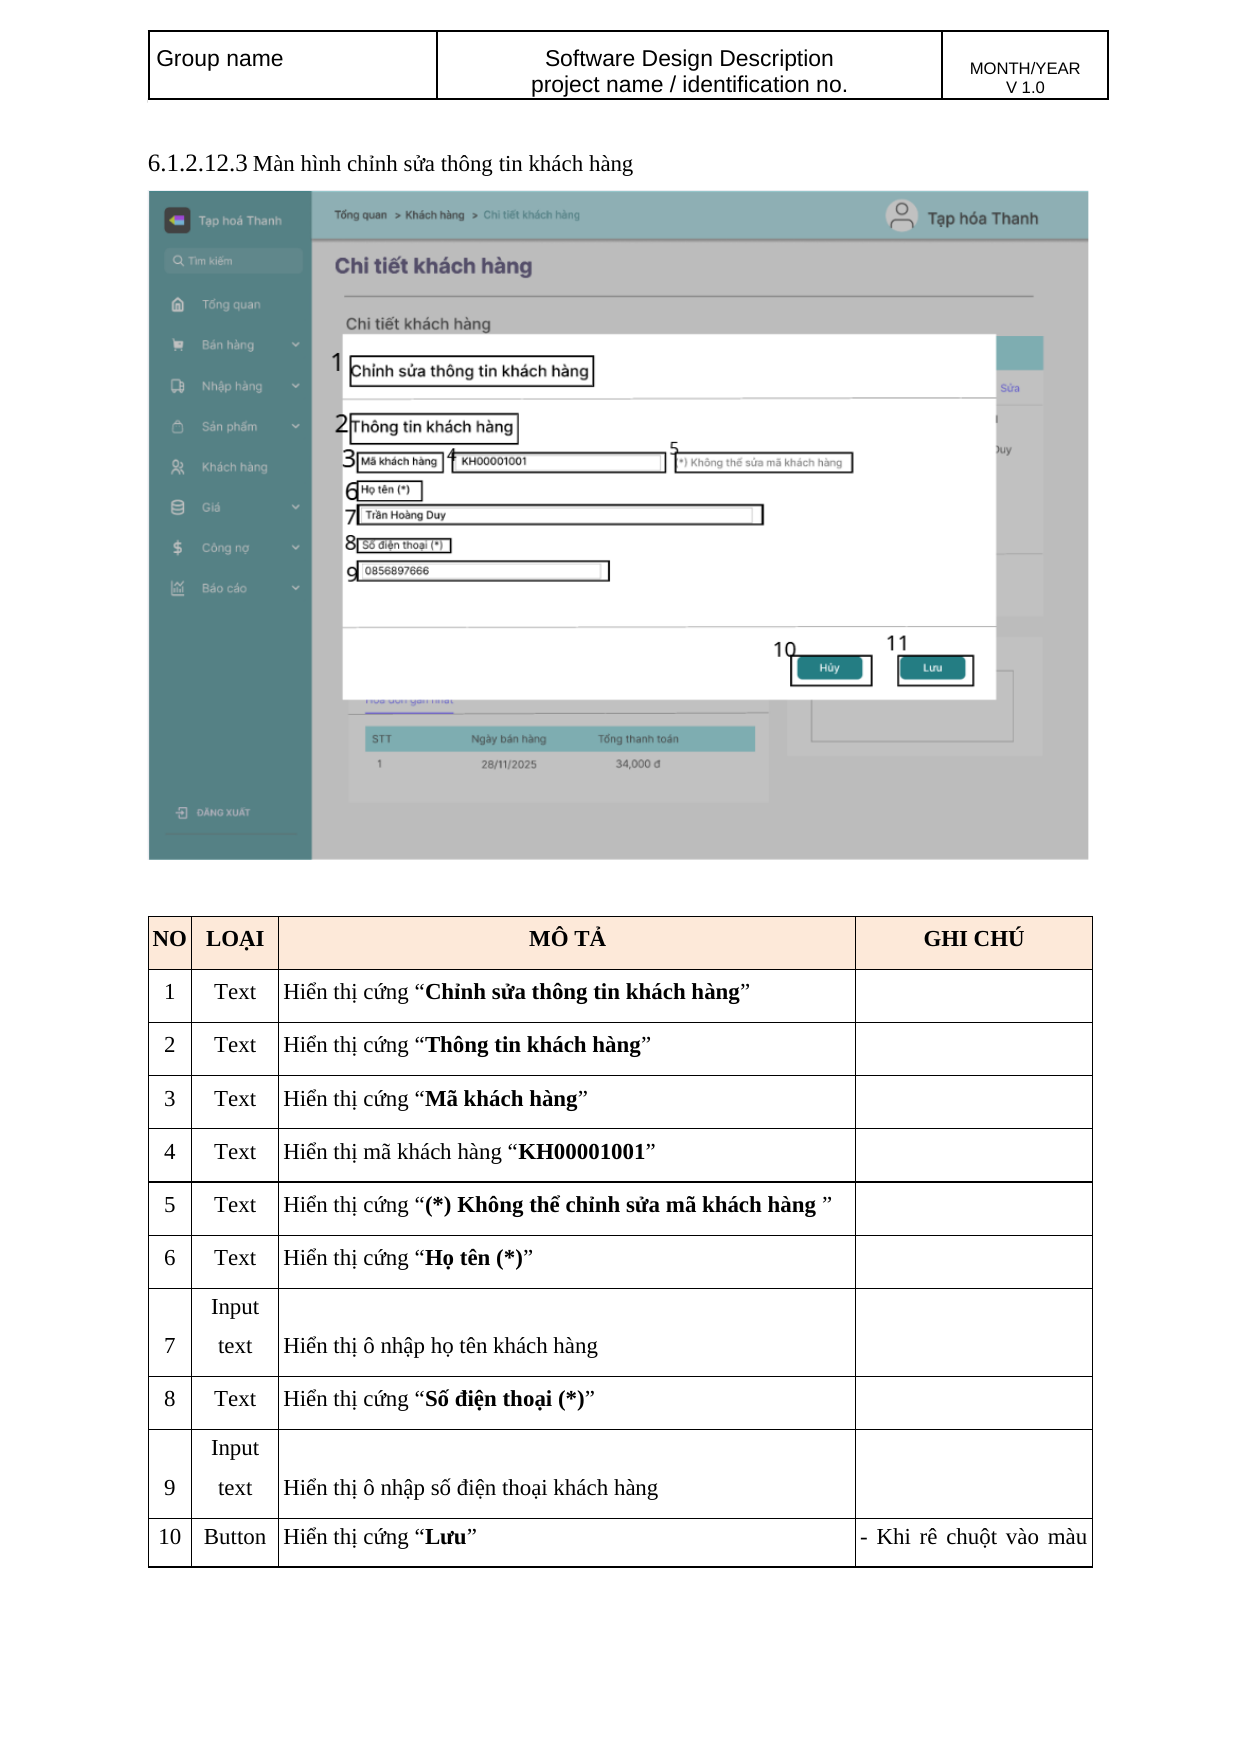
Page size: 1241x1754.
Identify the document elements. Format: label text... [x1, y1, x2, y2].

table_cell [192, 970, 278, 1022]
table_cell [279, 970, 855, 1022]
picture [147, 190, 1089, 860]
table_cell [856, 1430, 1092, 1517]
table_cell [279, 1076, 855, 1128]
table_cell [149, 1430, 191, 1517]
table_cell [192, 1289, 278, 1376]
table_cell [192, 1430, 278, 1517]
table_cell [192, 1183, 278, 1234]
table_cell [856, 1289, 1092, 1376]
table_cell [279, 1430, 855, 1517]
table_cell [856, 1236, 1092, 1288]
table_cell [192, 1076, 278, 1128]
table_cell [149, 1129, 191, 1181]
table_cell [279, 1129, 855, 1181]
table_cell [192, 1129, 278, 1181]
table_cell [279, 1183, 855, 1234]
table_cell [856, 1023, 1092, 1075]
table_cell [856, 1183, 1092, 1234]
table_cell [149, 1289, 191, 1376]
subtitle Màn hình chỉnh sửa thông tin khách hàng [148, 148, 1092, 176]
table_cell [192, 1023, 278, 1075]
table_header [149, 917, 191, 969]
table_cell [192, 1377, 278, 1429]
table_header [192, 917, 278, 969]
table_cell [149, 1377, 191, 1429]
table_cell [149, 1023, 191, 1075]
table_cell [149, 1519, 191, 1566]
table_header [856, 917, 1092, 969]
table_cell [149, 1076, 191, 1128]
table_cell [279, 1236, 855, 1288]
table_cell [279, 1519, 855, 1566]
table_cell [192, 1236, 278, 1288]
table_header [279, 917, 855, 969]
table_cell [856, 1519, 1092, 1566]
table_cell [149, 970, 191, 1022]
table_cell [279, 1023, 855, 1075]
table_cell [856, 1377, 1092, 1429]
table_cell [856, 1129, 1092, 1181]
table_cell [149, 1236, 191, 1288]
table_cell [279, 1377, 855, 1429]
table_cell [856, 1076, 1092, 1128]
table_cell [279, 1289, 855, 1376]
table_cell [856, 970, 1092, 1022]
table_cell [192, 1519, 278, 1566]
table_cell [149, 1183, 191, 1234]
